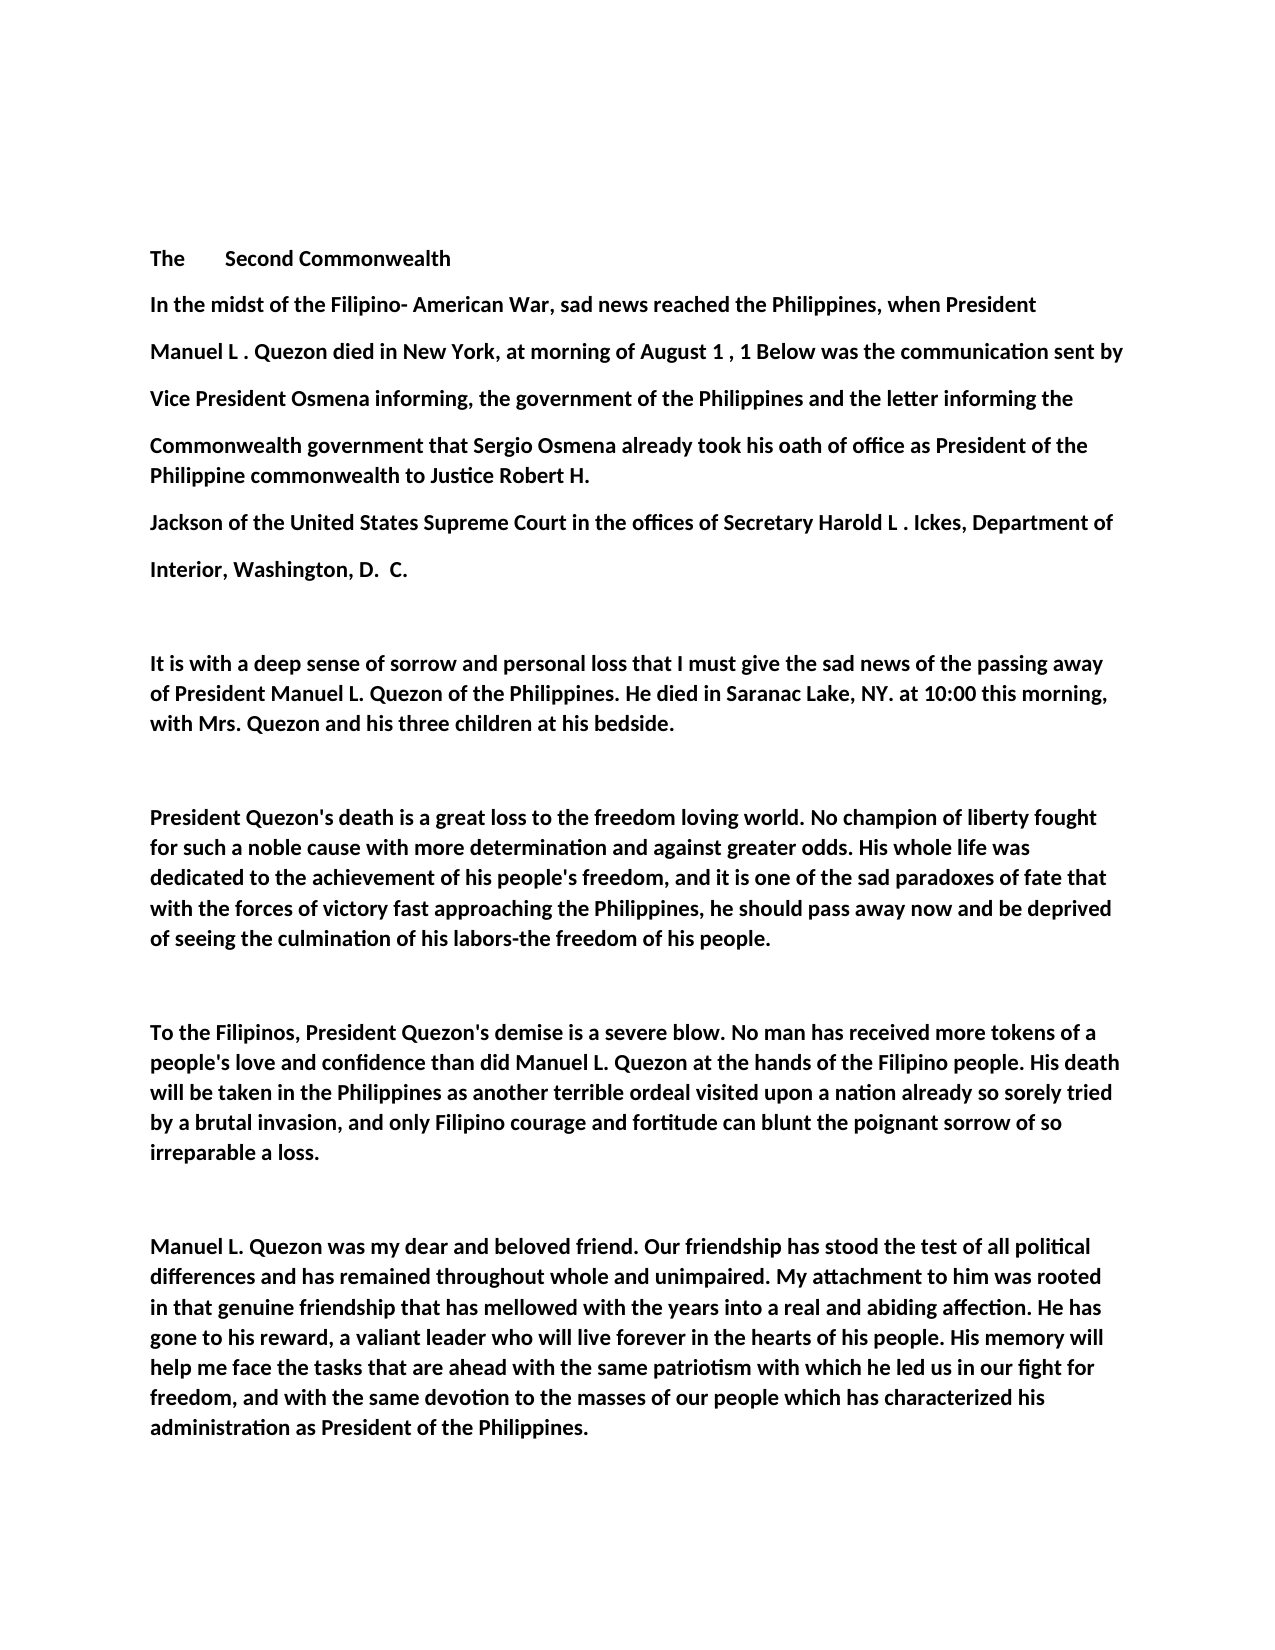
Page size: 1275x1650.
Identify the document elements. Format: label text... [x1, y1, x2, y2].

text To the Filipinos, President Quezon's demise is a severe blow. No man has received more tokens of a people's love and confidence than did Manuel L. Quezon at the hands of the Filipino people. His death will be taken in the Philippines as another terrible ordeal visited upon a nation already so sorely tried by a brutal invasion, and only Filipino courage and fortitude can blunt the poignant sorrow of so irreparable a loss. [150, 1018, 1125, 1167]
text The Second Commonwealth [150, 244, 1125, 272]
text Manuel L. Quezon was my dear and beloved friend. Our friendship has stood the test of all political differences and has remained throughout whole and unimpaired. My attachment to him was rooted in that genuine friendship that has mellowed with the years into a real and abiding affection. He has gone to his reward, a valiant leader who will live forever in the hearts of his people. His memory will help me face the tasks that are ahead with the same patriotism with which he led us in our fight for freedom, and with the same devotion to the masses of our people which has characterized his administration as President of the Philippines. [150, 1232, 1125, 1442]
text In the midst of the Filipino- American War, sad news reached the Philippines, when President [150, 291, 1125, 319]
text Manuel L . Quezon died in New York, at morning of August 1 , 1 Below was the communication sent by [150, 337, 1125, 366]
text It is with a deep sense of sorrow and personal loss that I must give the sad news of the passing away of President Manuel L. Quezon of the Philippines. He died in Saranac Lake, NY. at 10:00 this morning, with Mrs. Quezon and his three children at his bedside. [150, 649, 1125, 737]
text President Quezon's death is a great loss to the freedom loving world. No champion of liberty fought for such a noble cause with more determination and against greater odds. His whole life was dedicated to the achievement of his people's freedom, and it is one of the sad paradoxes of fate that with the forces of victory fast approaching the Philippines, he should pass away now and be deprived of seeing the culmination of his labors-the freedom of his people. [150, 803, 1125, 952]
text Interior, Washington, D. C. [150, 555, 1125, 583]
text Vice President Osmena informing, the government of the Philippines and the letter informing the [150, 384, 1125, 412]
text Commonwealth government that Sergio Osmena already took his oath of office as President of the Philippine commonwealth to Justice Robert H. [150, 431, 1125, 489]
text Jackson of the United States Supreme Court in the offices of Secretary Harold L . Ickes, Department of [150, 508, 1125, 536]
